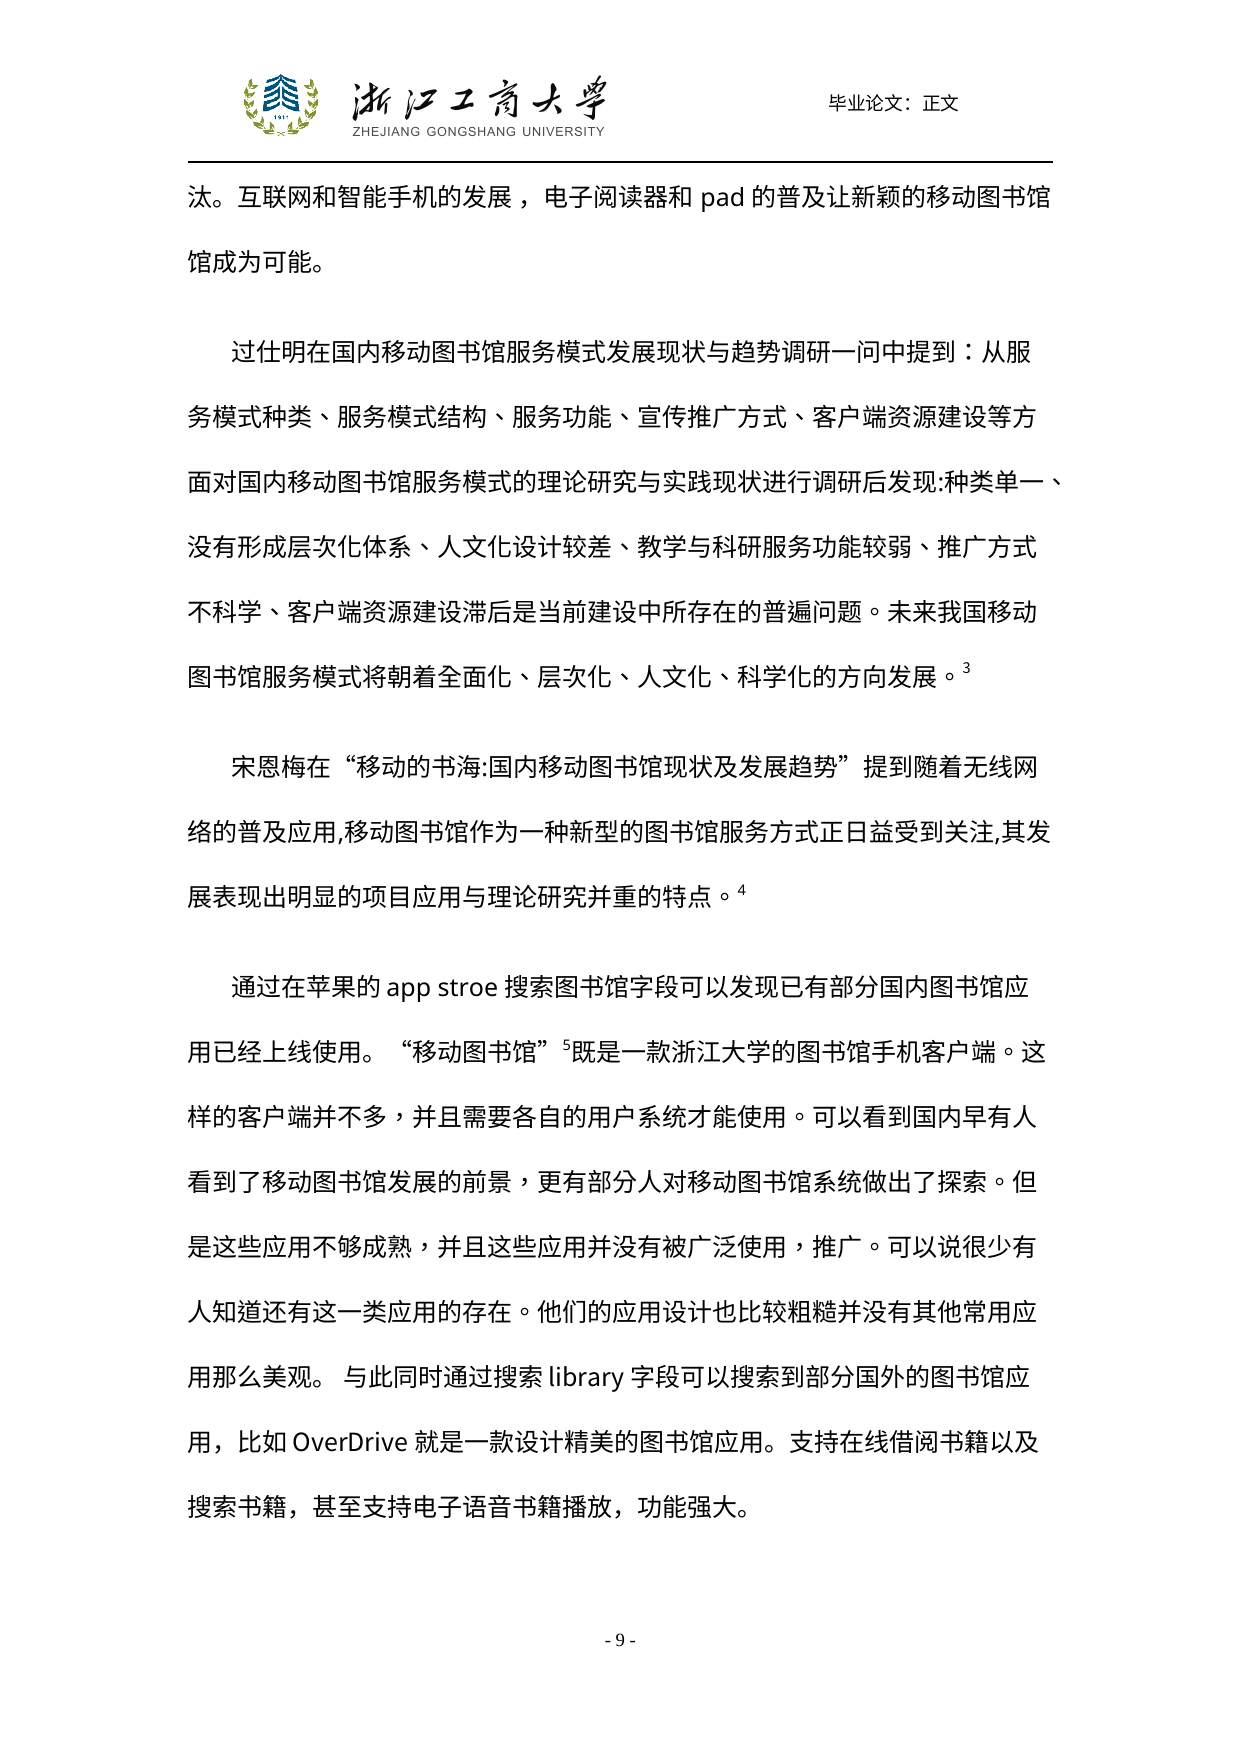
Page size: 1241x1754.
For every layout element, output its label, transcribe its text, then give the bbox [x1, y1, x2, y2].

text 早期的移动图书馆是基于短信以及wap的。这样的移动图书馆已日渐被淘汰。互联网和智能手机的发展 ，电子阅读器和pad 的普及让新颖的移动图书馆馆成为可能。 [187, 163, 1053, 293]
text 通过在苹果的app stroe 搜索图书馆字段可以发现已有部分国内图书馆应用已经上线使用。“移动图书馆”既是一款浙江大学的图书馆手机客户端。这样的客户端并不多，并且需要各自的用户系统才能使用。可以看到国内早有人看到了移动图书馆发展的前景，更有部分人对移动图书馆系统做出了探索。但是这些应用不够成熟，并且这些应用并没有被广泛使用，推广。可以说很少有人知道还有这一类应用的存在。他们的应用设计也比较粗糙并没有其他常用应用那么美观。 与此同时通过搜索library 字段可以搜索到部分国外的图书馆应用，比如OverDrive 就是一款设计精美的图书馆应用。支持在线借阅书籍以及搜索书籍，甚至支持电子语音书籍播放，功能强大。 [187, 953, 1053, 1538]
text 宋恩梅在“移动的书海:国内移动图书馆现状及发展趋势”提到随着无线网络的普及应用,移动图书馆作为一种新型的图书馆服务方式正日益受到关注,其发展表现出明显的项目应用与理论研究并重的特点。 [187, 733, 1053, 928]
text 过仕明在国内移动图书馆服务模式发展现状与趋势调研一问中提到：从服务模式种类、服务模式结构、服务功能、宣传推广方式、客户端资源建设等方面对国内移动图书馆服务模式的理论研究与实践现状进行调研后发现:种类单一、没有形成层次化体系、人文化设计较差、教学与科研服务功能较弱、推广方式不科学、客户端资源建设滞后是当前建设中所存在的普遍问题。未来我国移动图书馆服务模式将朝着全面化、层次化、人文化、科学化的方向发展。 [187, 318, 1053, 708]
picture [243, 67, 319, 142]
picture [337, 67, 619, 149]
